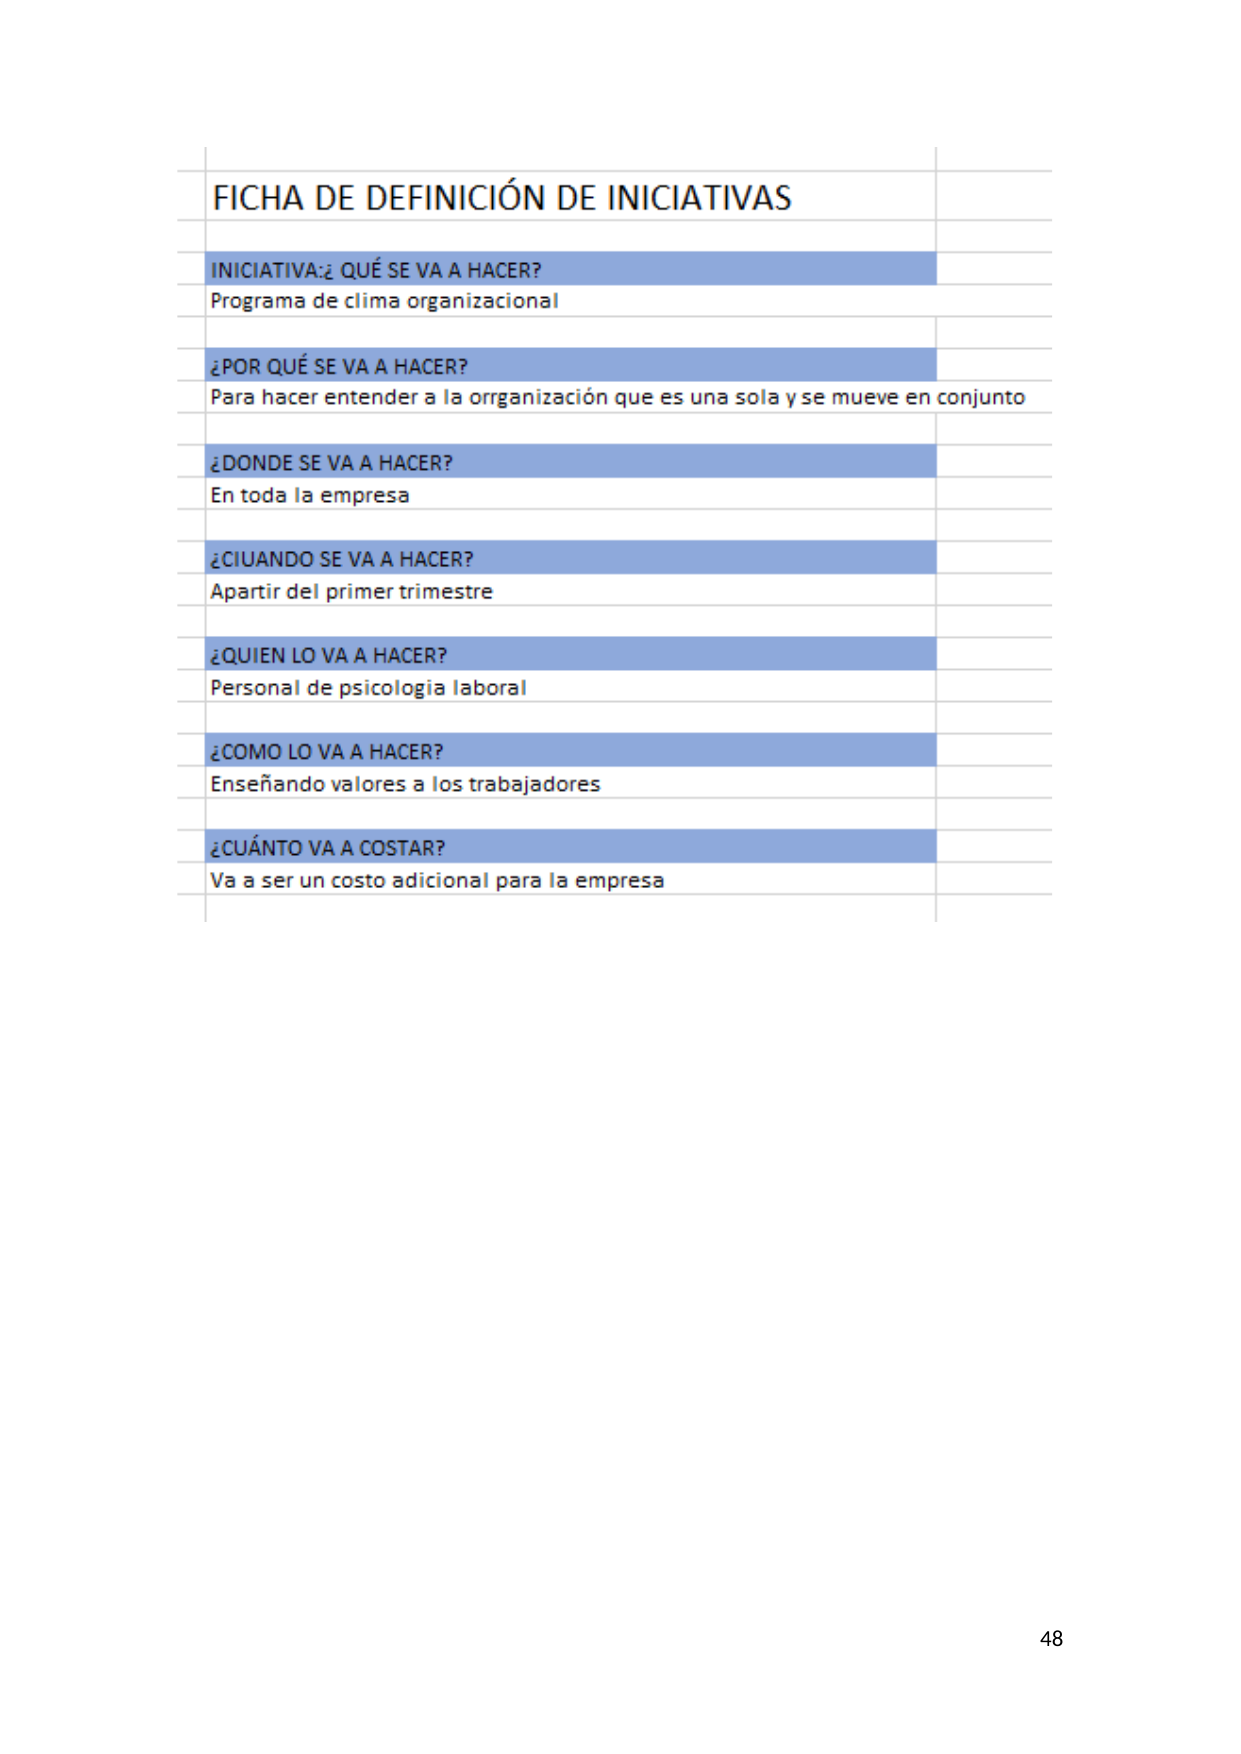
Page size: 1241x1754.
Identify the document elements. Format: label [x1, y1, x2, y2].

picture [177, 147, 1053, 922]
